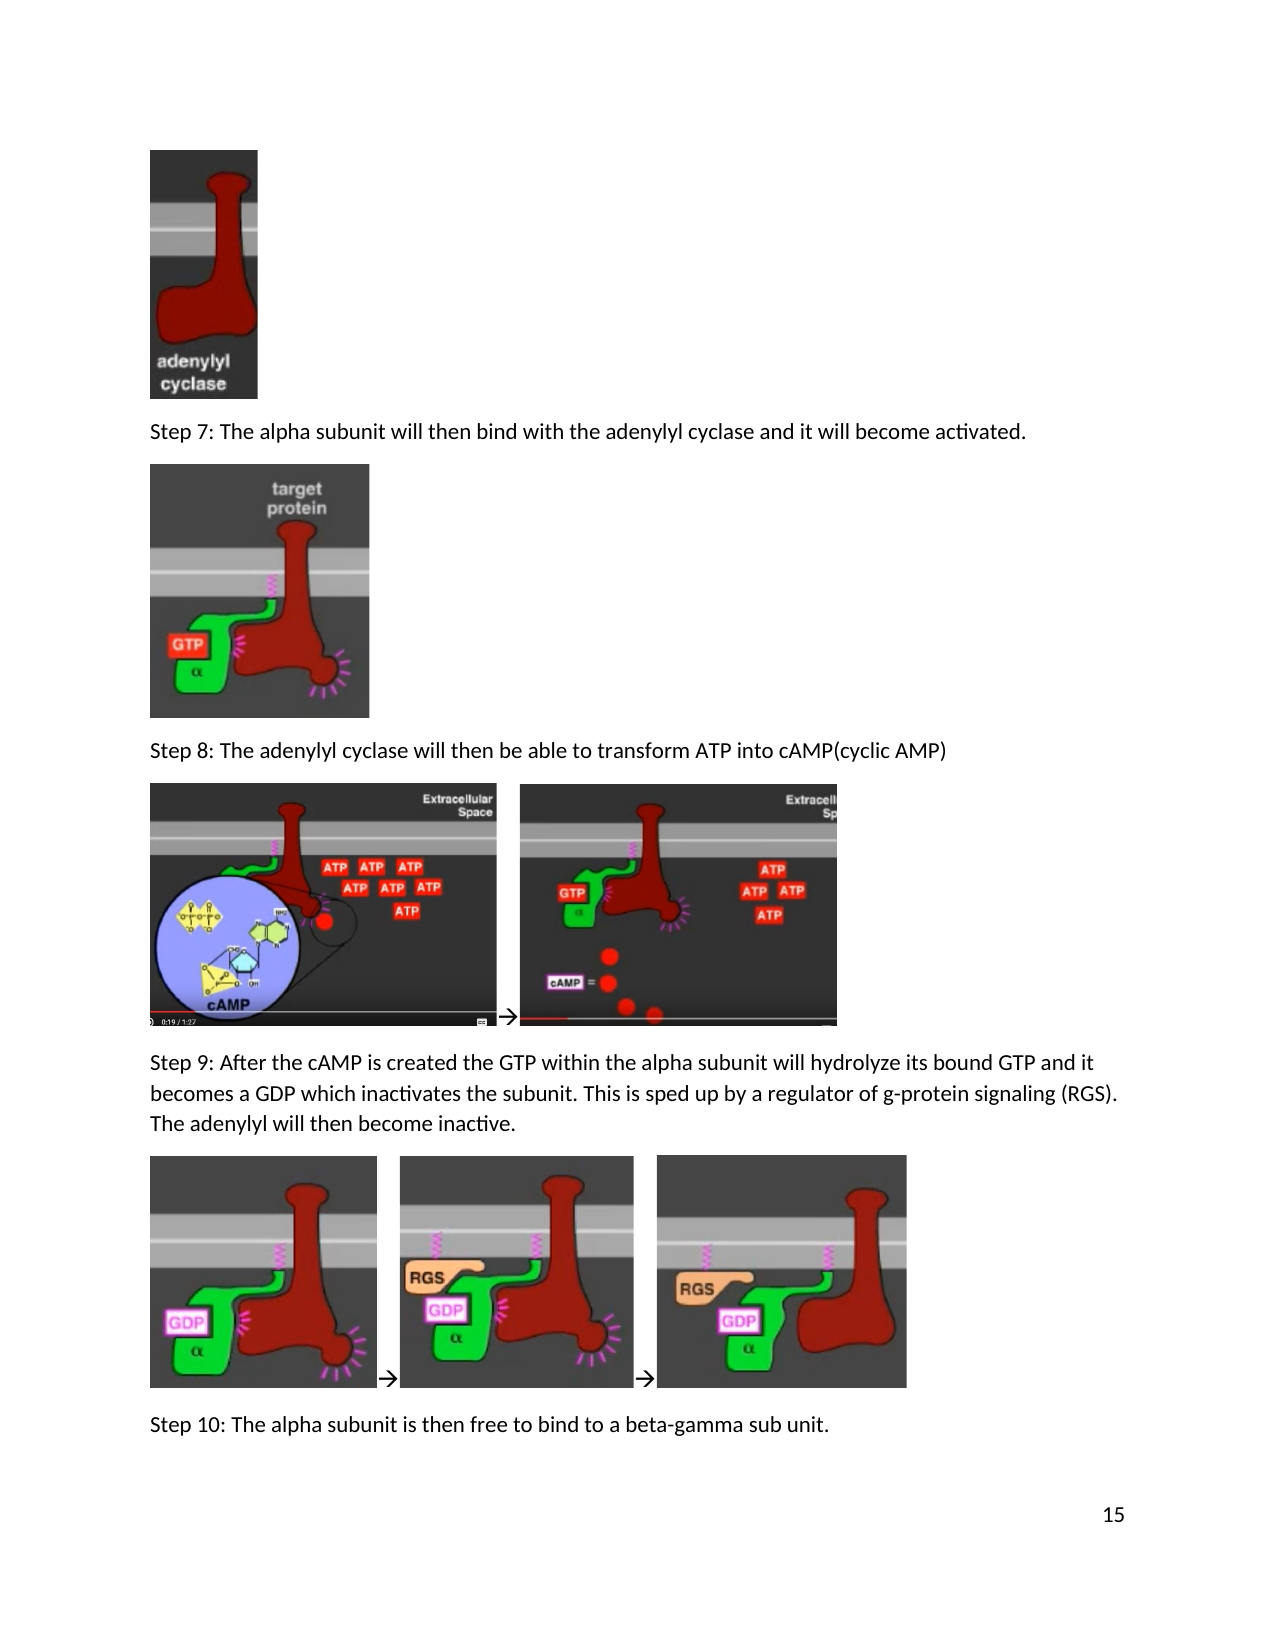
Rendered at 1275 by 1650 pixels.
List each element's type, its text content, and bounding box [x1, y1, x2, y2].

picture [519, 784, 837, 1026]
picture [150, 464, 370, 718]
picture [656, 1155, 907, 1388]
text Step 8: The adenylyl cyclase will then be able to transform ATP into cAMP(cyclic AMP) [150, 736, 1125, 764]
picture [399, 1156, 634, 1388]
picture [150, 1156, 377, 1388]
picture [150, 150, 258, 399]
text Step 7: The alpha subunit will then bind with the adenylyl cyclase and it will become activated. [150, 417, 1125, 445]
text Step 9: After the cAMP is created the GTP within the alpha subunit will hydrolyze its bound GTP and it becomes a GDP which inactivates the subunit. This is sped up by a regulator of g-protein signaling (RGS). The adenylyl will then become inactive. [150, 1048, 1125, 1137]
text Step 10: The alpha subunit is then free to bind to a beta-gamma sub unit. [150, 1411, 1125, 1438]
picture [150, 783, 497, 1026]
